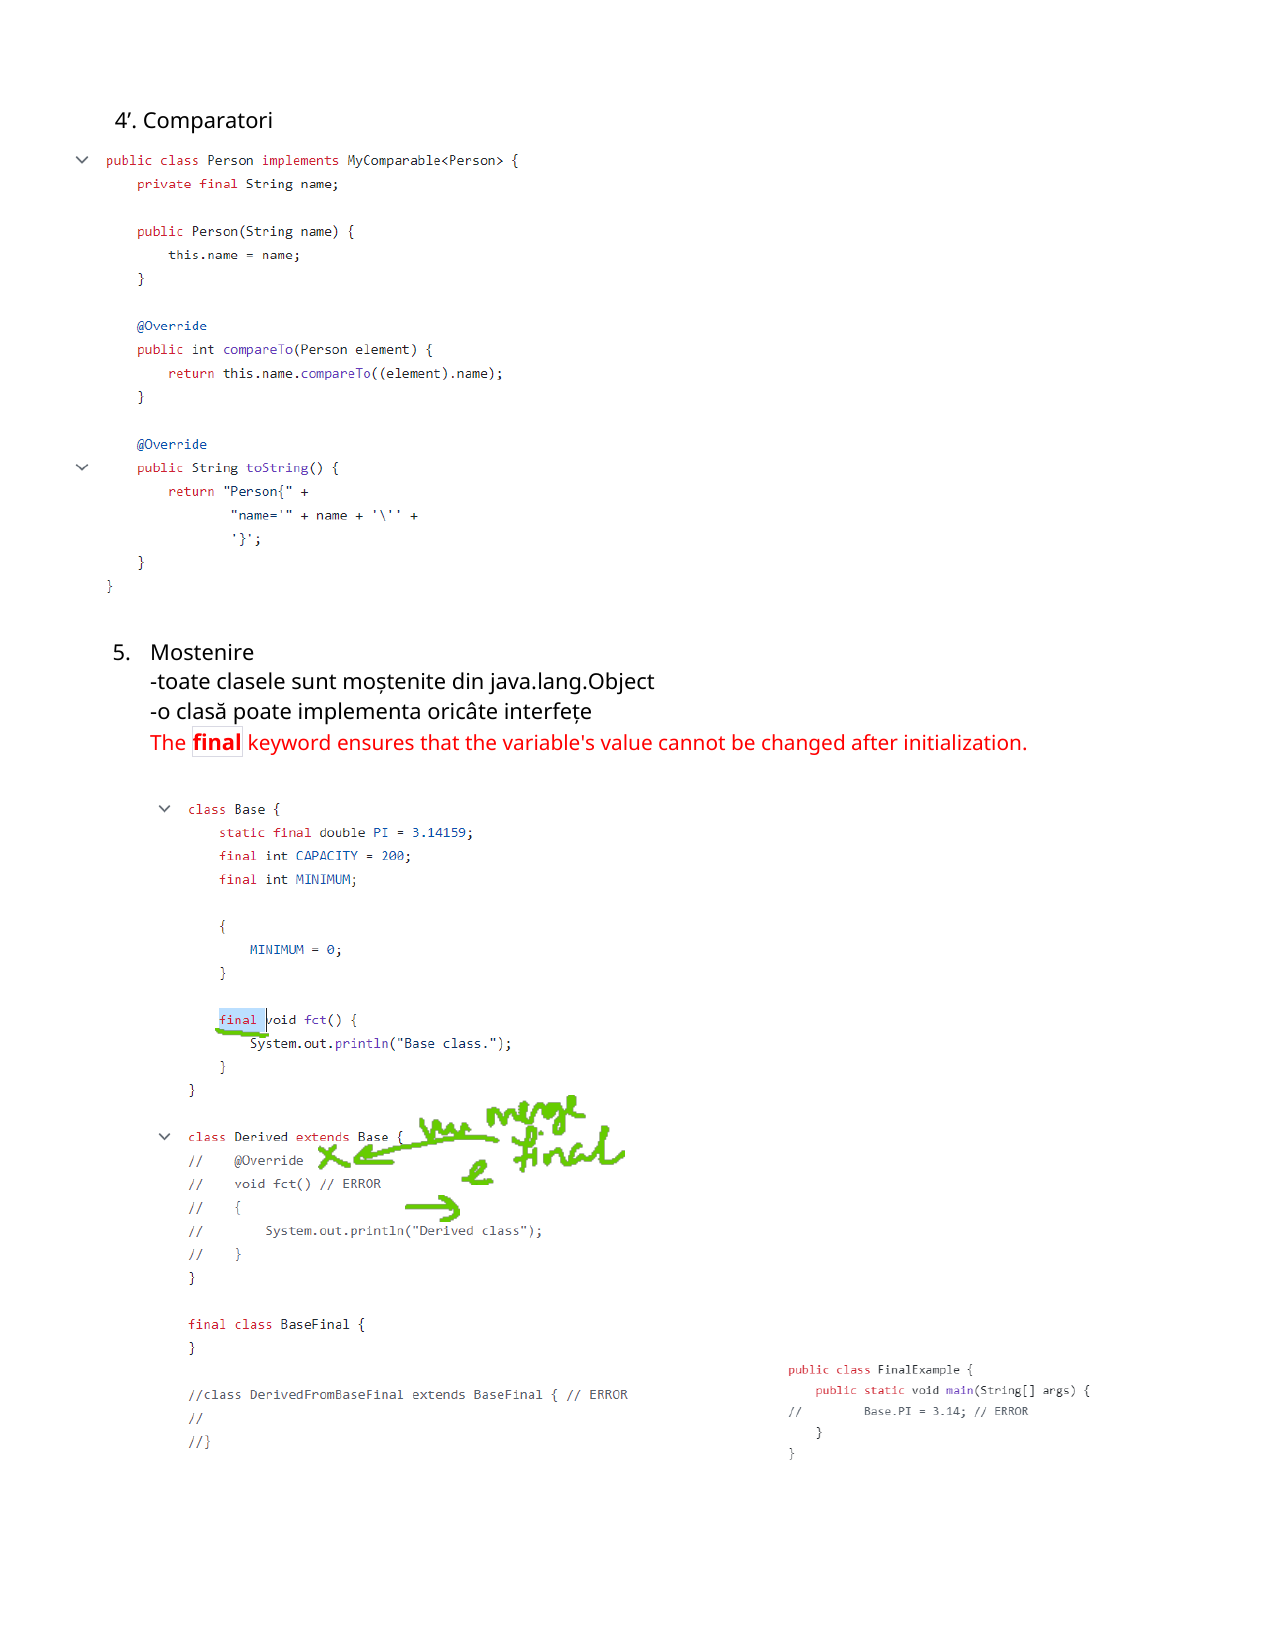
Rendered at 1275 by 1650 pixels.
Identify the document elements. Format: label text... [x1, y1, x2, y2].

text 4’. Comparatori [75, 105, 1200, 134]
picture [75, 134, 539, 607]
text -o clasă poate implementa oricâte interfețe [150, 696, 1200, 726]
list Mostenire [112, 637, 1200, 666]
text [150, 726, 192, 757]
text The final keyword ensures that the variable's value cannot be changed after initialization. [243, 726, 1200, 757]
text -toate clasele sunt moștenite din java.lang.Object [150, 666, 1200, 696]
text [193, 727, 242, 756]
picture [777, 1348, 1114, 1465]
picture [150, 786, 765, 1465]
